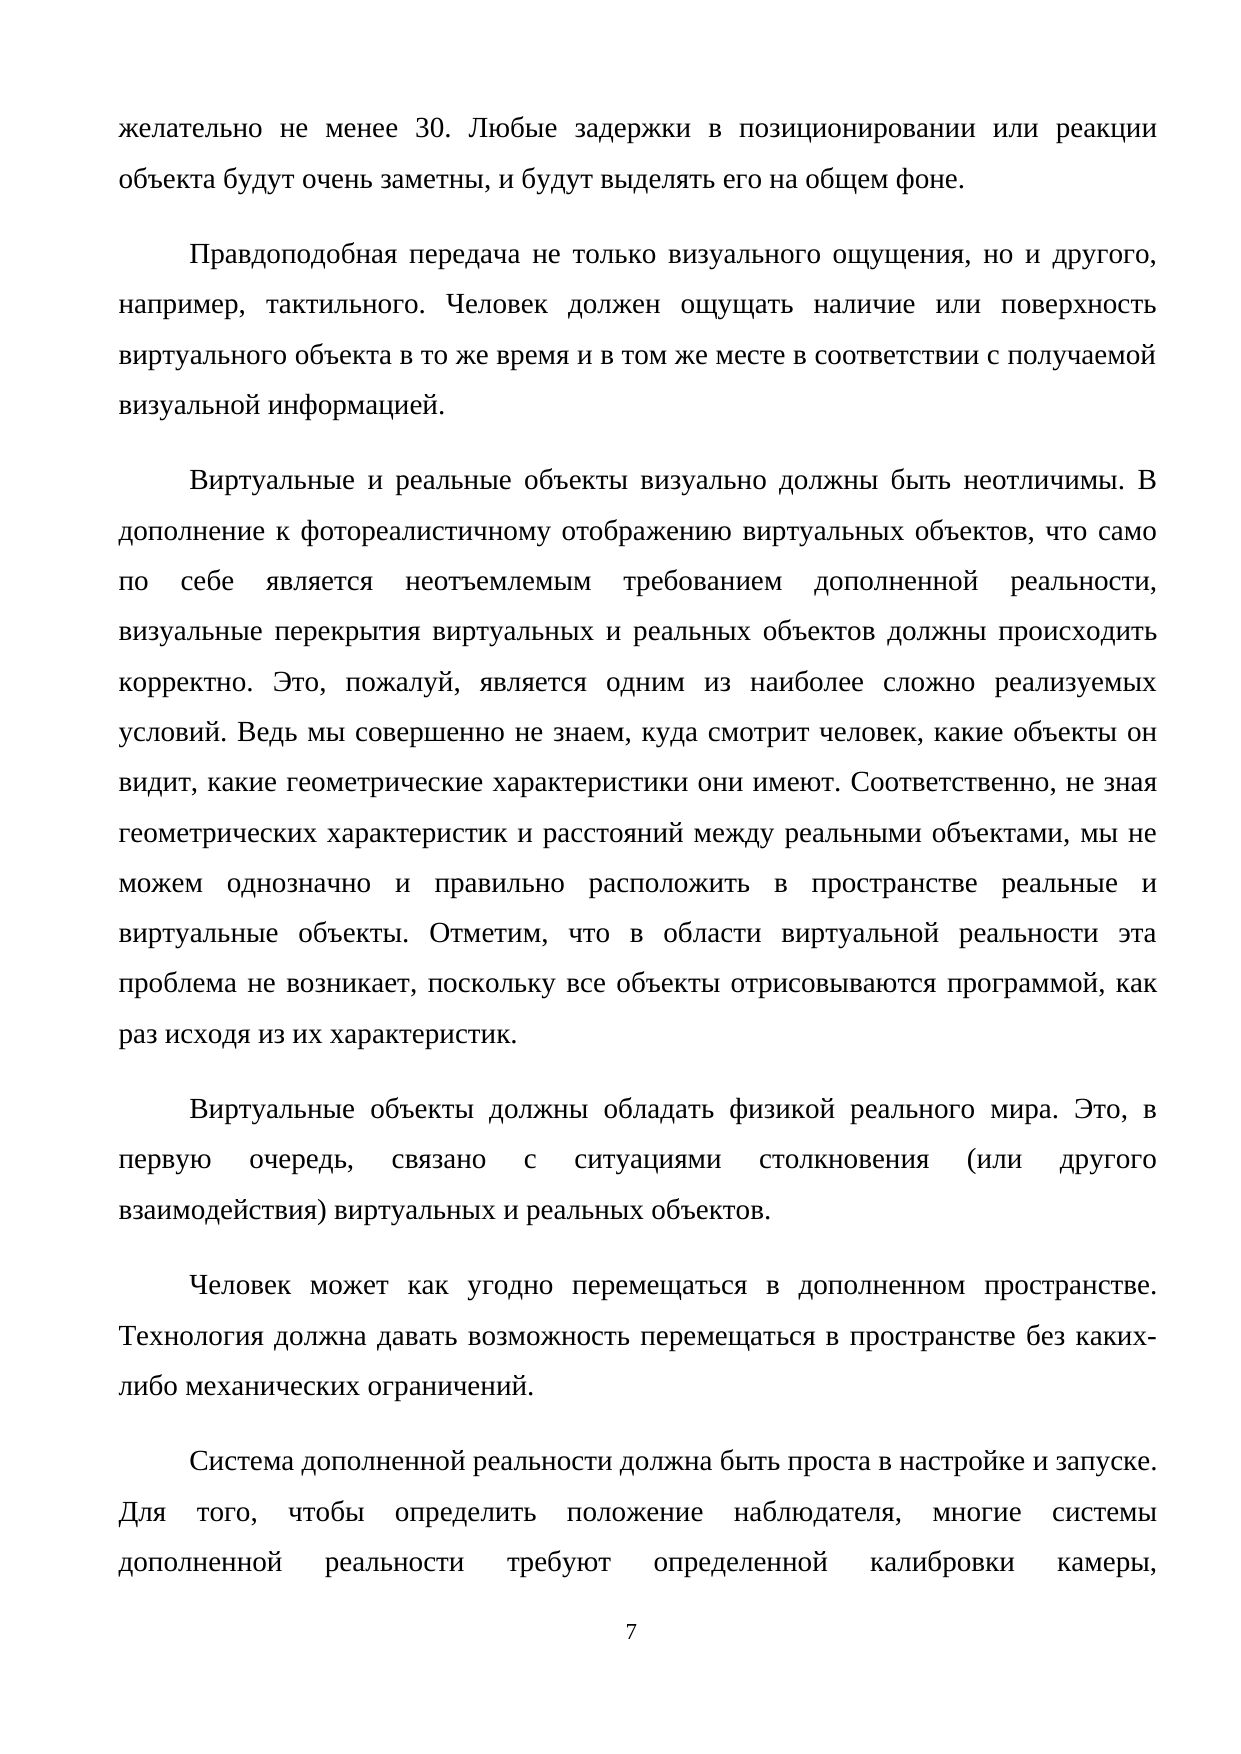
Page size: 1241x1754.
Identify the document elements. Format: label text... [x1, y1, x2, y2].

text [118, 1443, 1158, 1578]
text Виртуальные объекты должны обладать физикой реального мира. Это, в первую очередь, связано с ситуациями столкновения (или другого взаимодействия) виртуальных и реальных объектов. [118, 1091, 1158, 1226]
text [118, 110, 1158, 194]
text Виртуальные и реальные объекты визуально должны быть неотличимы. В дополнение к фотореалистичному отображению виртуальных объектов, что само по себе является неотъемлемым требованием дополненной реальности, визуальные перекрытия виртуальных и реальных объектов должны происходить корректно. Это, пожалуй, является одним из наиболее сложно реализуемых условий. Ведь мы совершенно не знаем, куда смотрит человек, какие объекты он видит, какие геометрические характеристики они имеют. Соответственно, не зная геометрических характеристик и расстояний между реальными объектами, мы не можем однозначно и правильно расположить в пространстве реальные и виртуальные объекты. Отметим, что в области виртуальной реальности эта проблема не возникает, поскольку все объекты отрисовываются программой, как раз исходя из их характеристик. [118, 462, 1158, 1049]
text Человек может как угодно перемещаться в дополненном пространстве. Технология должна давать возможность перемещаться в пространстве без каких-либо механических ограничений. [118, 1267, 1158, 1402]
text Правдоподобная передача не только визуального ощущения, но и другого, например, тактильного. Человек должен ощущать наличие или поверхность виртуального объекта в то же время и в том же месте в соответствии с получаемой визуальной информацией. [118, 236, 1158, 421]
